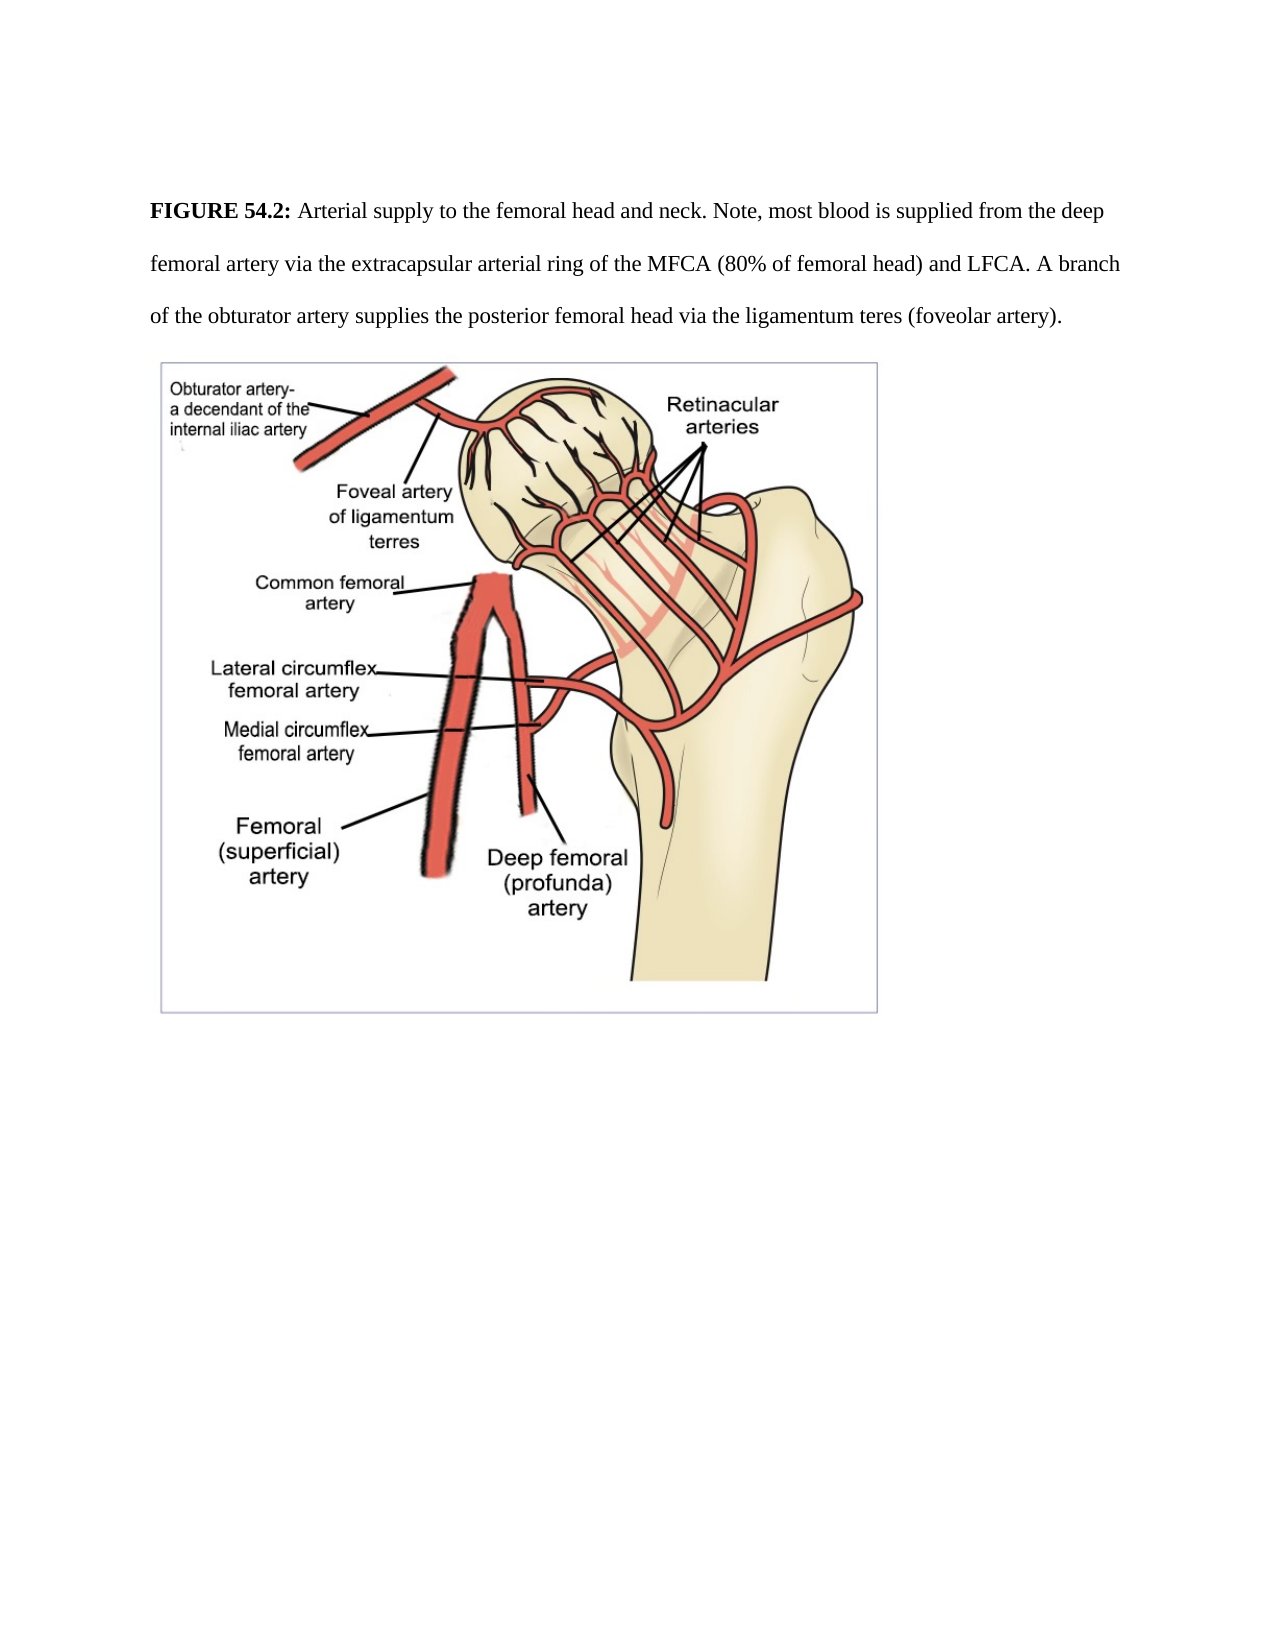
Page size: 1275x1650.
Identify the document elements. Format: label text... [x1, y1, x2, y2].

text FIGURE 54.2: Arterial supply to the femoral head and neck. Note, most blood is supplied from the deep femoral artery via the extracapsular arterial ring of the MFCA (80% of femoral head) and LFCA. A branch of the obturator artery supplies the posterior femoral head via the ligamentum teres (foveolar artery). [150, 197, 1125, 329]
picture [150, 355, 884, 1022]
